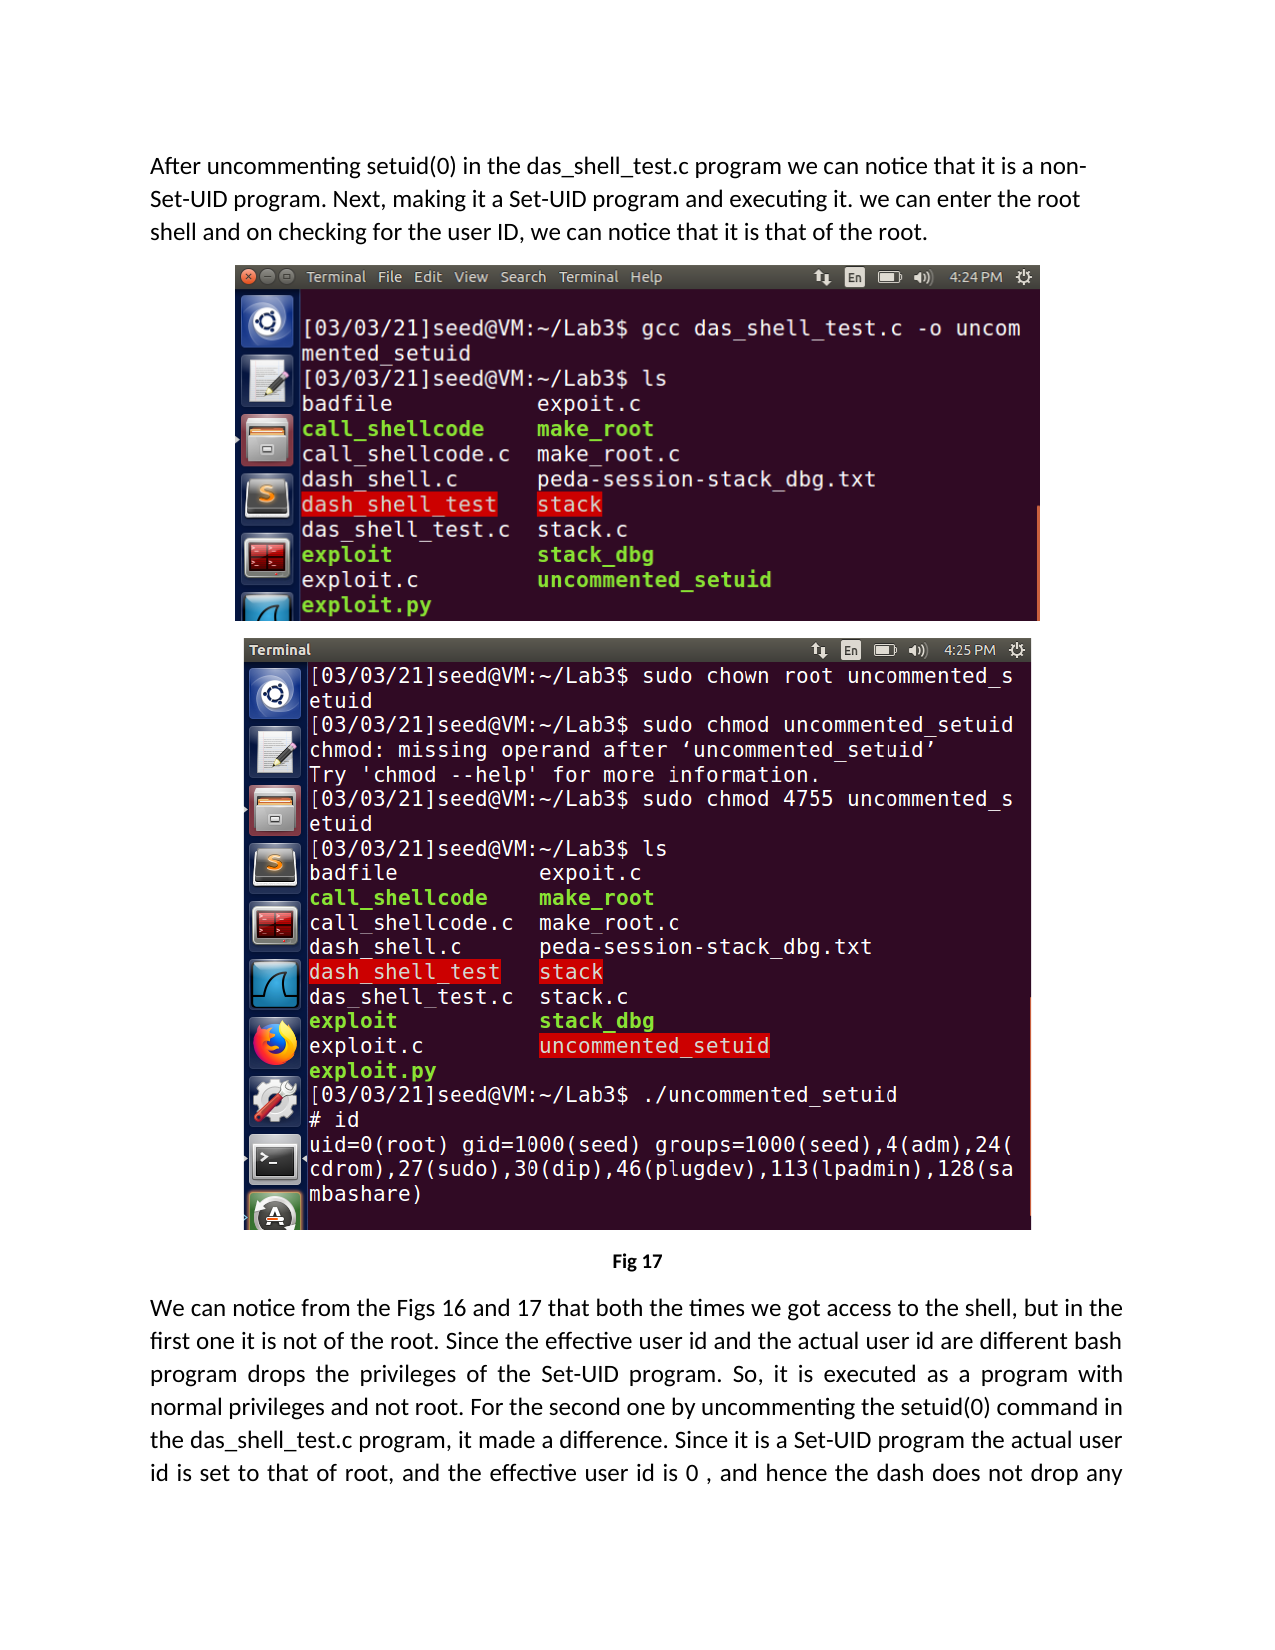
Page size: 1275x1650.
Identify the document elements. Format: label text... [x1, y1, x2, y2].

text Fig 17 [150, 1248, 1125, 1274]
picture [243, 638, 1032, 1230]
picture [235, 265, 1040, 621]
text After uncommenting setuid(0) in the das_shell_test.c program we can notice that it is a non-Set-UID program. Next, making it a Set-UID program and executing it. we can enter the root shell and on checking for the user ID, we can notice that it is that of the root. [150, 150, 1125, 246]
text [150, 1292, 1125, 1487]
